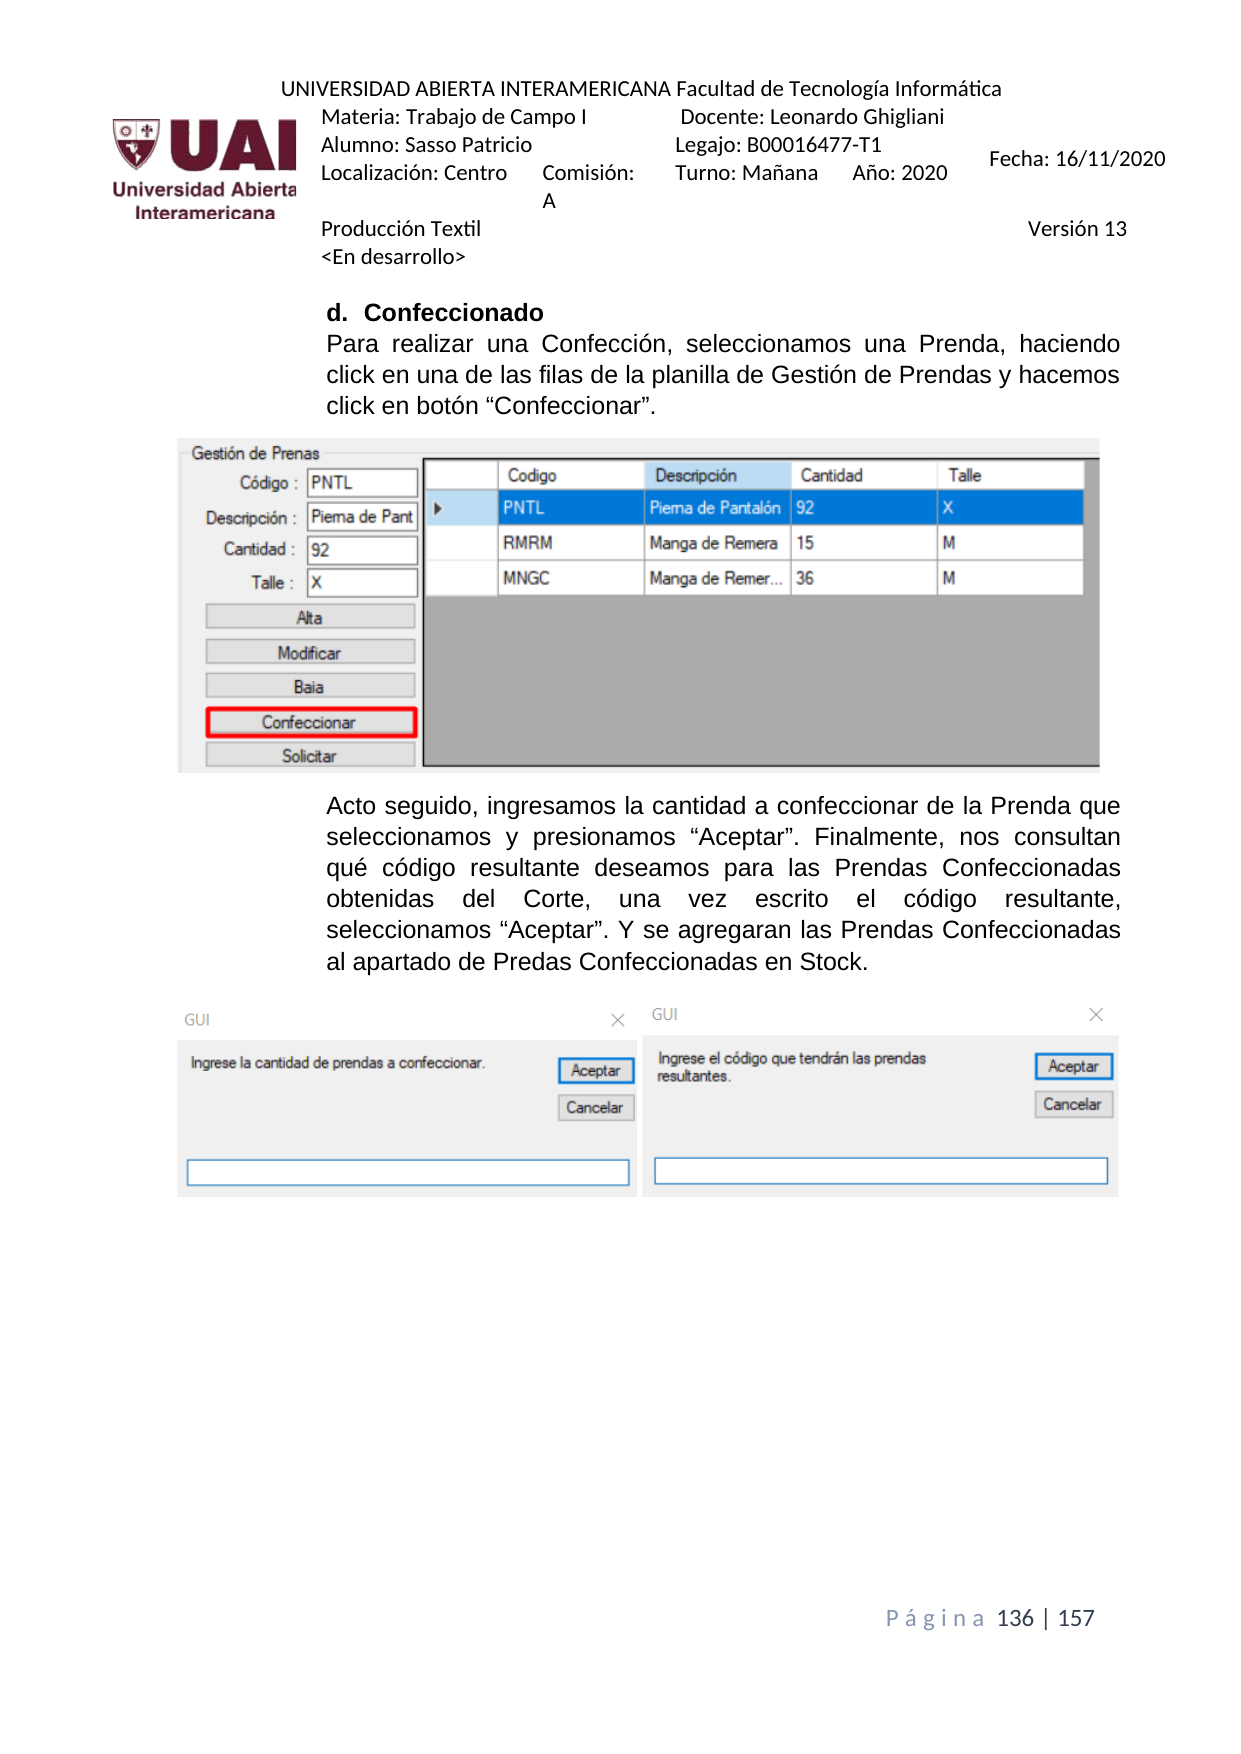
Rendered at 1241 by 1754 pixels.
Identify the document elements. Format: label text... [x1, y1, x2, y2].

text Acto seguido, ingresamos la cantidad a confeccionar de la Prenda que seleccionamos y presionamos “Aceptar”. Finalmente, nos consultan qué código resultante deseamos para las Prendas Confeccionadas obtenidas del Corte, una vez escrito el código resultante, seleccionamos “Aceptar”. Y se agregaran las Prendas Confeccionadas al apartado de Predas Confeccionadas en Stock. [326, 791, 1122, 975]
picture [177, 438, 1100, 773]
picture [642, 994, 1119, 1197]
picture [177, 1000, 638, 1197]
text Para realizar una Confección, seleccionamos una Prenda, haciendo click en una de las filas de la planilla de Gestión de Prendas y hacemos click en botón “Confeccionar”. [326, 329, 1122, 420]
list Confeccionado [326, 298, 1122, 327]
picture [112, 119, 297, 219]
